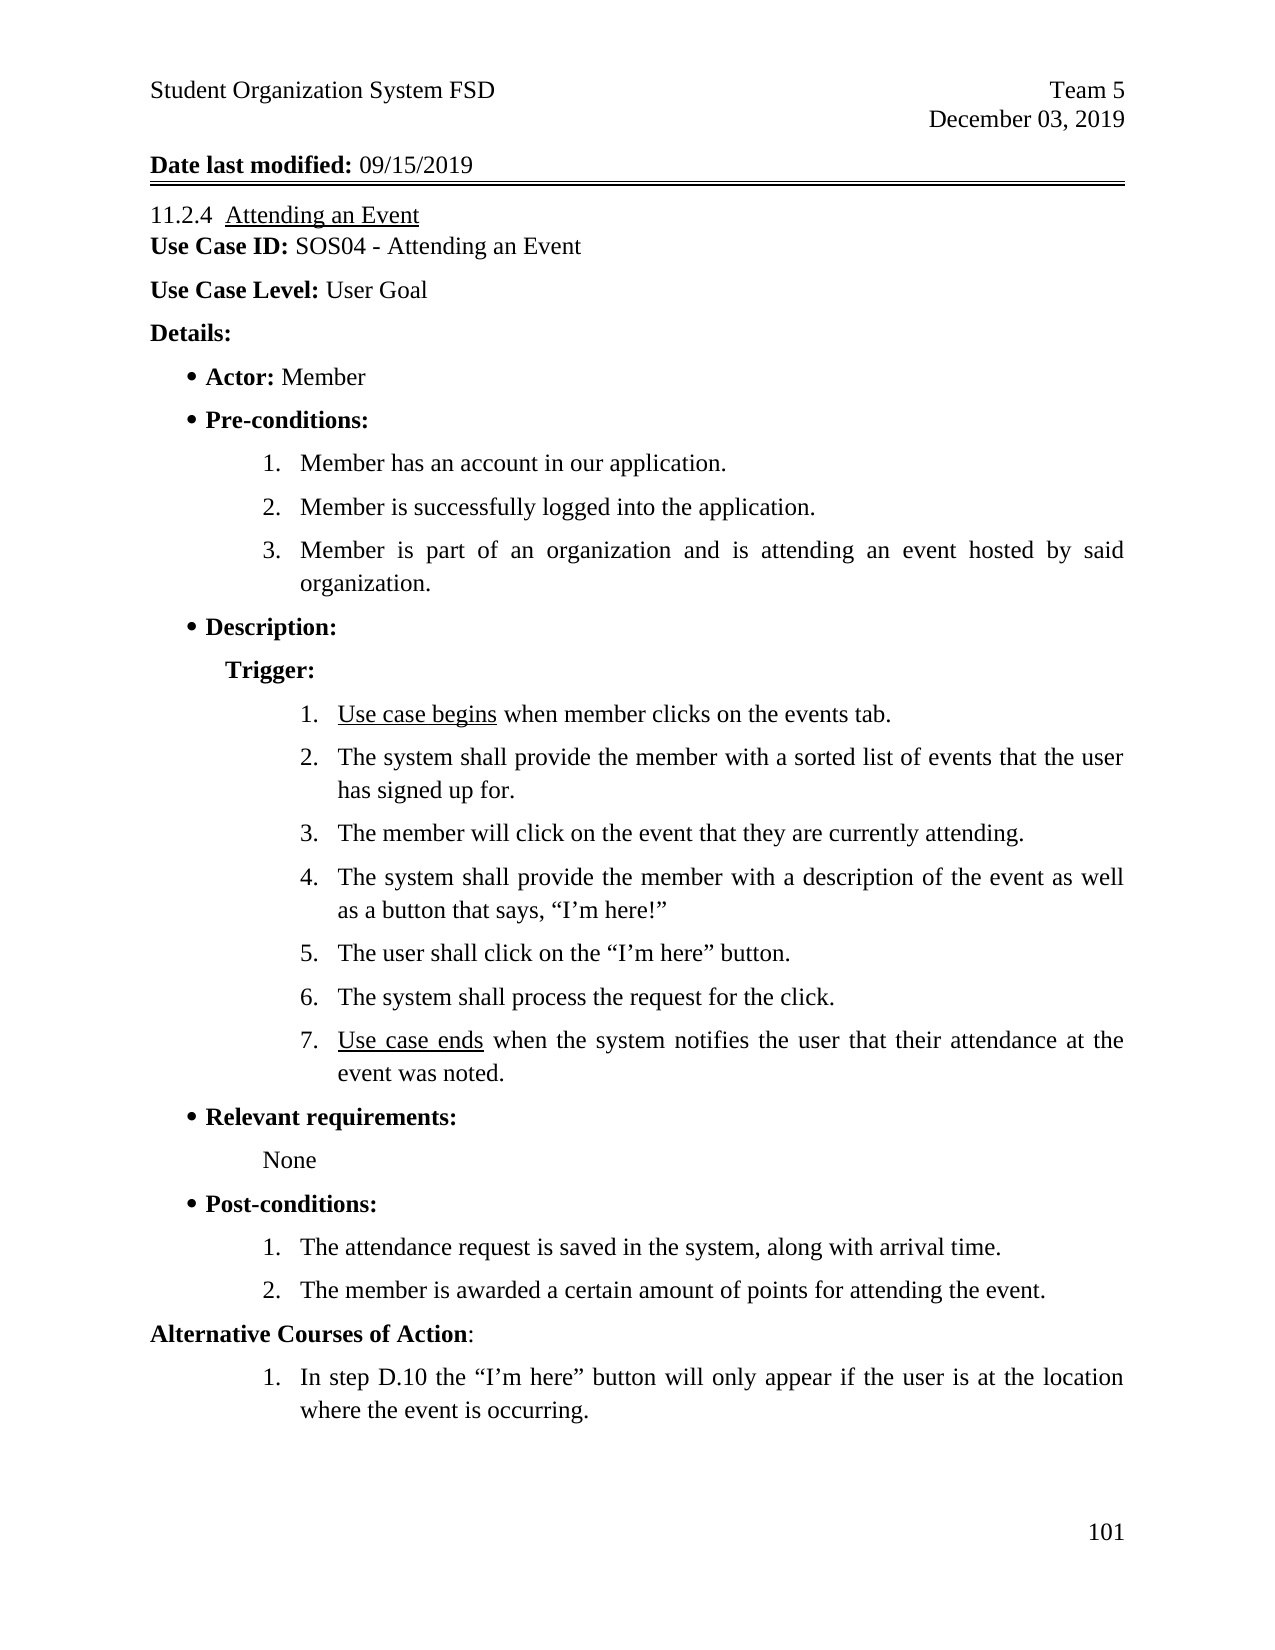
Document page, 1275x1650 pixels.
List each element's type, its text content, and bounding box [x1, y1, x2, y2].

list The member will click on the event that they are currently attending. [300, 818, 1125, 847]
text Date last modified: 09/15/2019 [150, 150, 1125, 181]
text Details: [150, 318, 1125, 347]
list The user shall click on the “I’m here” button. [300, 938, 1125, 967]
text Use Case ID: SOS04 - Attending an Event [150, 231, 1125, 260]
list Member has an account in our application. [262, 448, 1125, 477]
list Member is successfully logged into the application. [262, 492, 1125, 521]
text Use Case Level: User Goal [150, 275, 1125, 303]
list The system shall process the request for the click. [300, 982, 1125, 1011]
text None [225, 1145, 1125, 1174]
list Post-conditions: [187, 1189, 1125, 1217]
list Member is part of an organization and is attending an event hosted by said organization. [262, 535, 1125, 597]
subtitle Attending an Event [150, 200, 1125, 229]
list The attendance request is saved in the system, along with arrival time. [262, 1232, 1125, 1261]
list Actor: Member [187, 362, 1125, 390]
text Alternative Courses of Action: [150, 1319, 1125, 1348]
list Pre-conditions: [187, 405, 1125, 434]
list The system shall provide the member with a description of the event as well as a button that says, “I’m here!” [300, 862, 1125, 924]
list In step D.10 the “I’m here” button will only appear if the user is at the location where the event is occurring. [262, 1362, 1125, 1424]
list Use case begins when member clicks on the events tab. [300, 699, 1125, 727]
list Description: [187, 612, 1125, 641]
list Relevant requirements: [187, 1102, 1125, 1131]
list The member is awarded a certain amount of points for attending the event. [262, 1276, 1125, 1304]
list Use case ends when the system notifies the user that their attendance at the event was noted. [300, 1025, 1125, 1087]
text Trigger: [225, 655, 1125, 684]
list The system shall provide the member with a sorted list of events that the user has signed up for. [300, 742, 1125, 804]
